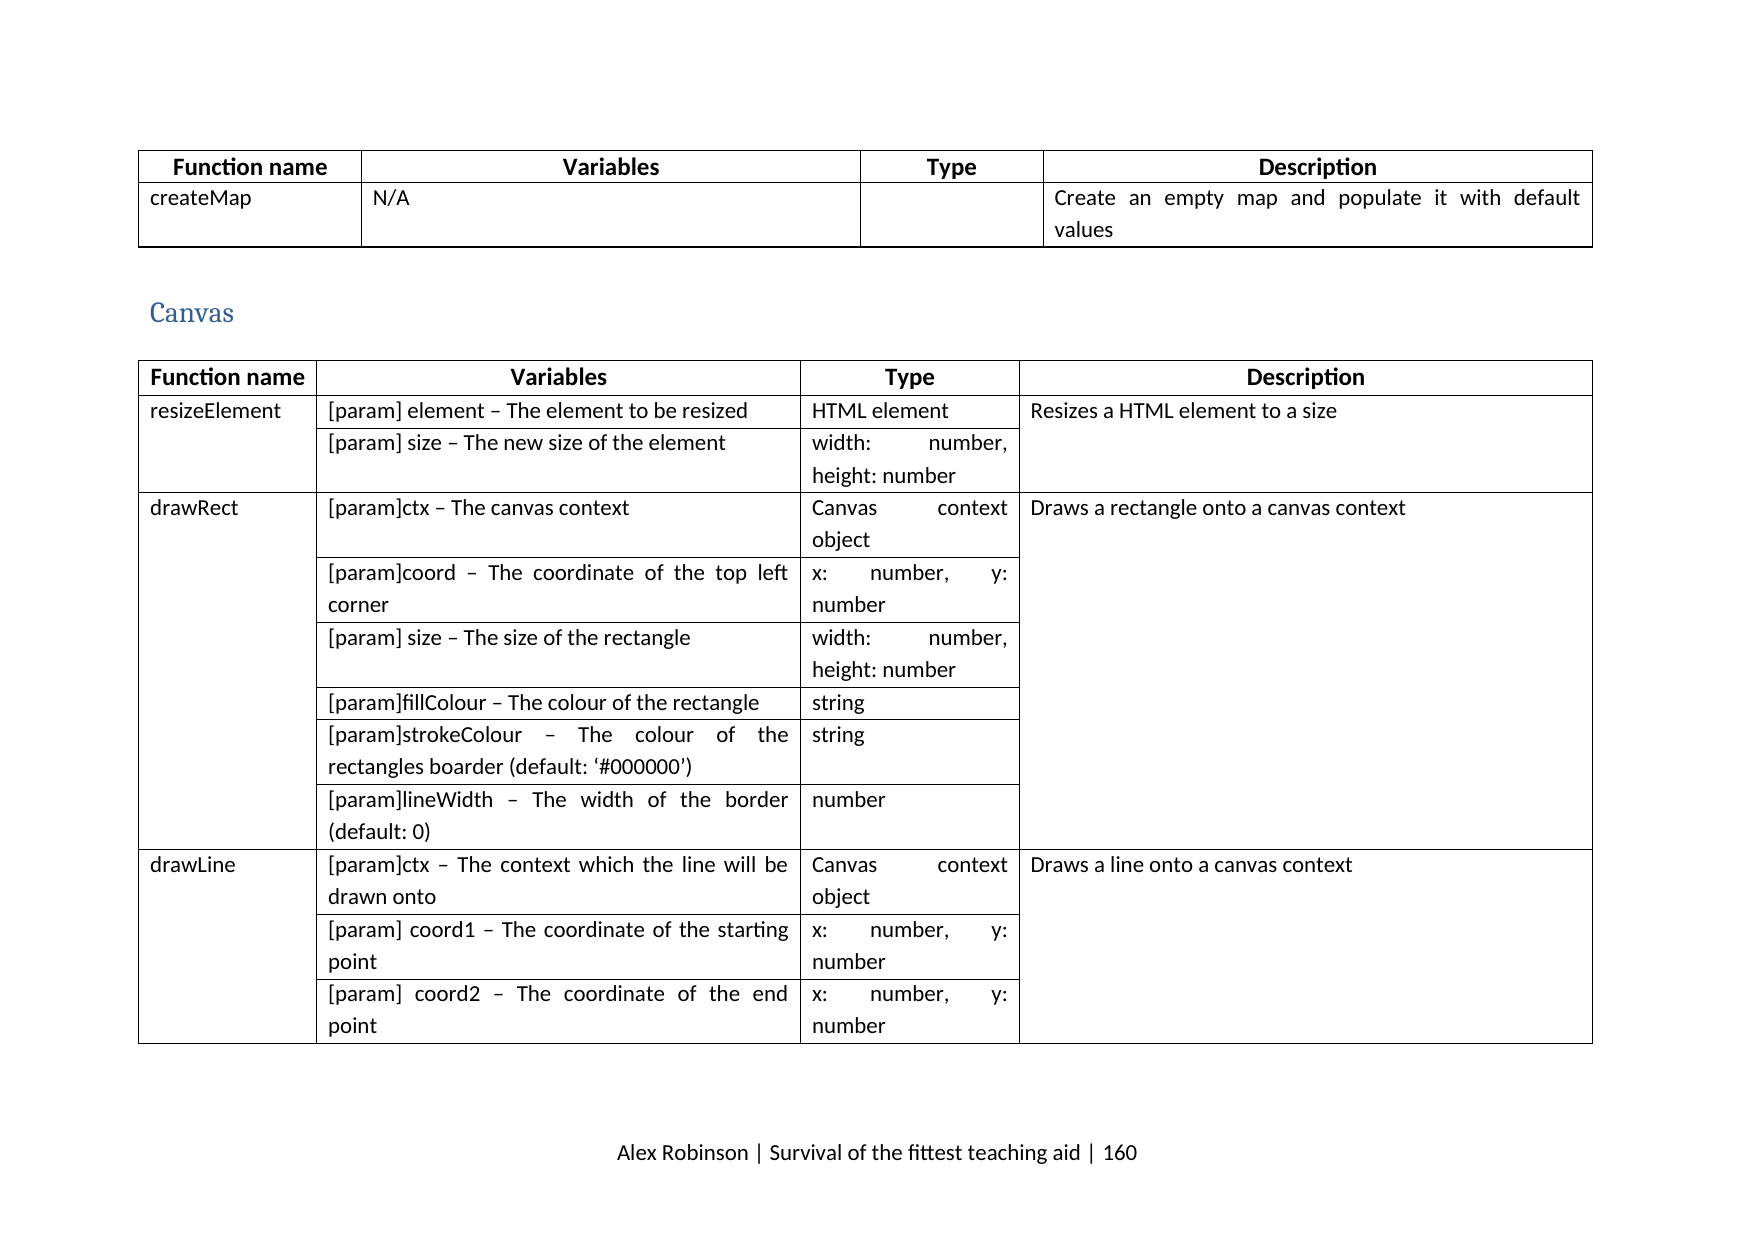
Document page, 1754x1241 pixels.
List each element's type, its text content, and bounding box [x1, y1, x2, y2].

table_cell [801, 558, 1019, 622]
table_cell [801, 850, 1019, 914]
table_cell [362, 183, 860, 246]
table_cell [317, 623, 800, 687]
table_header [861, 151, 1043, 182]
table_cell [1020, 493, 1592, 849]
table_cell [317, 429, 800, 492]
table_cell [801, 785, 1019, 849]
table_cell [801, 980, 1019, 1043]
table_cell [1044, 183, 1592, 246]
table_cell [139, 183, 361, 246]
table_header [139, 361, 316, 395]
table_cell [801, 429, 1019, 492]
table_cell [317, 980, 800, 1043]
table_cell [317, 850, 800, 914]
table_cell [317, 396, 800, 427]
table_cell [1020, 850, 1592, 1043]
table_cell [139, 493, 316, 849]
subtitle Canvas [150, 296, 1604, 330]
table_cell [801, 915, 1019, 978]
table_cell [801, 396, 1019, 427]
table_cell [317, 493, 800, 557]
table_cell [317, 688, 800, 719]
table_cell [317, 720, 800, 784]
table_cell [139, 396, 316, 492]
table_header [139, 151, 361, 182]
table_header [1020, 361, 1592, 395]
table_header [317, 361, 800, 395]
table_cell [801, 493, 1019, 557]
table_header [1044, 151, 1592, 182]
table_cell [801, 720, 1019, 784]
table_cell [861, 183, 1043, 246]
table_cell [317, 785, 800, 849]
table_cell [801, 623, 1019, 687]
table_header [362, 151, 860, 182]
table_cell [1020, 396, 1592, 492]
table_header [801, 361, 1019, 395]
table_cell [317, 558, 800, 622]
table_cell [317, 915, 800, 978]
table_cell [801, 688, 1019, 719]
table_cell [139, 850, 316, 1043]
